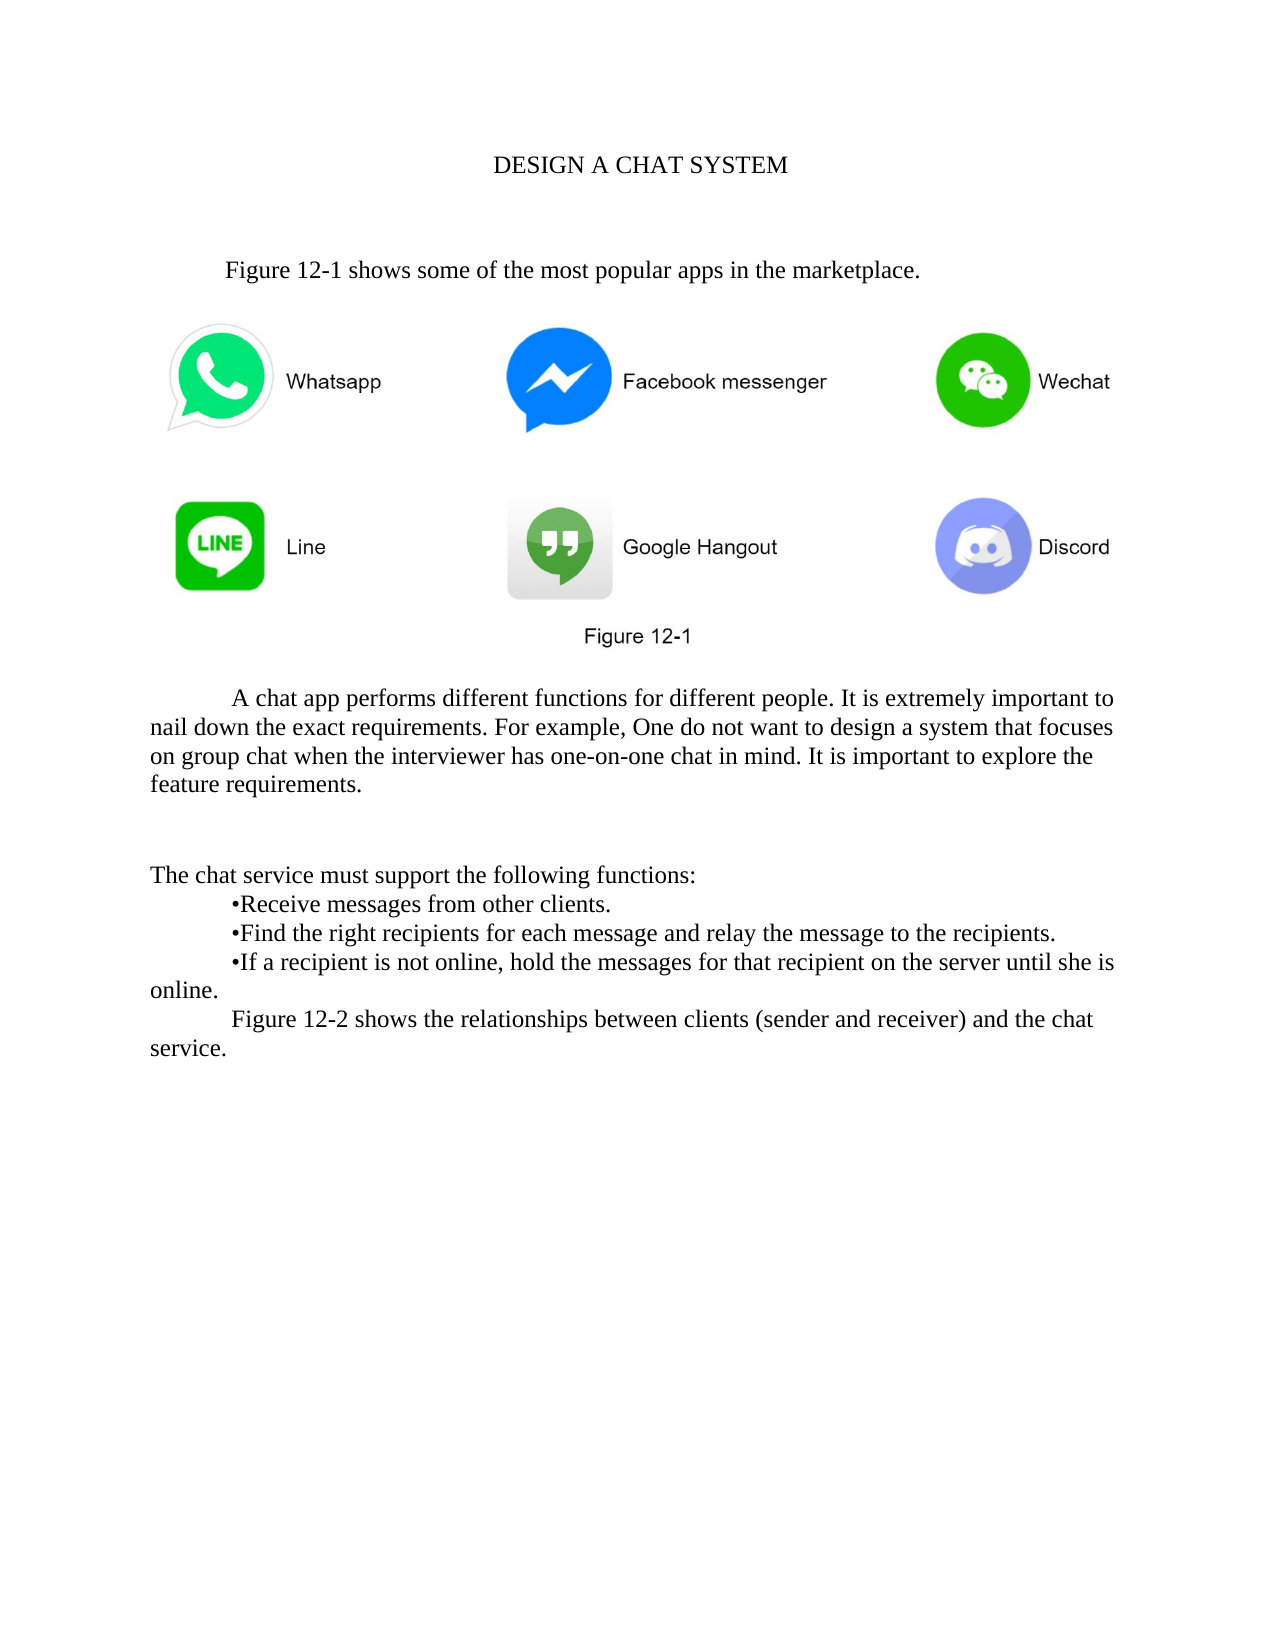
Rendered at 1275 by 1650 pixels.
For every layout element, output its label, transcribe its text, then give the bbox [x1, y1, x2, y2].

text Figure 12-2 shows the relationships between clients (sender and receiver) and the chat service. [150, 1004, 1125, 1062]
text •Find the right recipients for each message and relay the message to the recipients. [150, 918, 1125, 947]
text The chat service must support the following functions: [150, 861, 1125, 889]
text Figure 12-1 shows some of the most popular apps in the marketplace. [150, 255, 1125, 284]
subtitle DESIGN A CHAT SYSTEM [150, 150, 1125, 179]
text •If a recipient is not online, hold the messages for that recipient on the server until she is online. [150, 947, 1125, 1004]
text •Receive messages from other clients. [150, 889, 1125, 918]
text A chat app performs different functions for different people. It is extremely important to nail down the exact requirements. For example, One do not want to design a system that focuses on group chat when the interviewer has one-on-one chat in mind. It is important to explore the feature requirements. [150, 683, 1125, 798]
picture [150, 312, 1127, 650]
